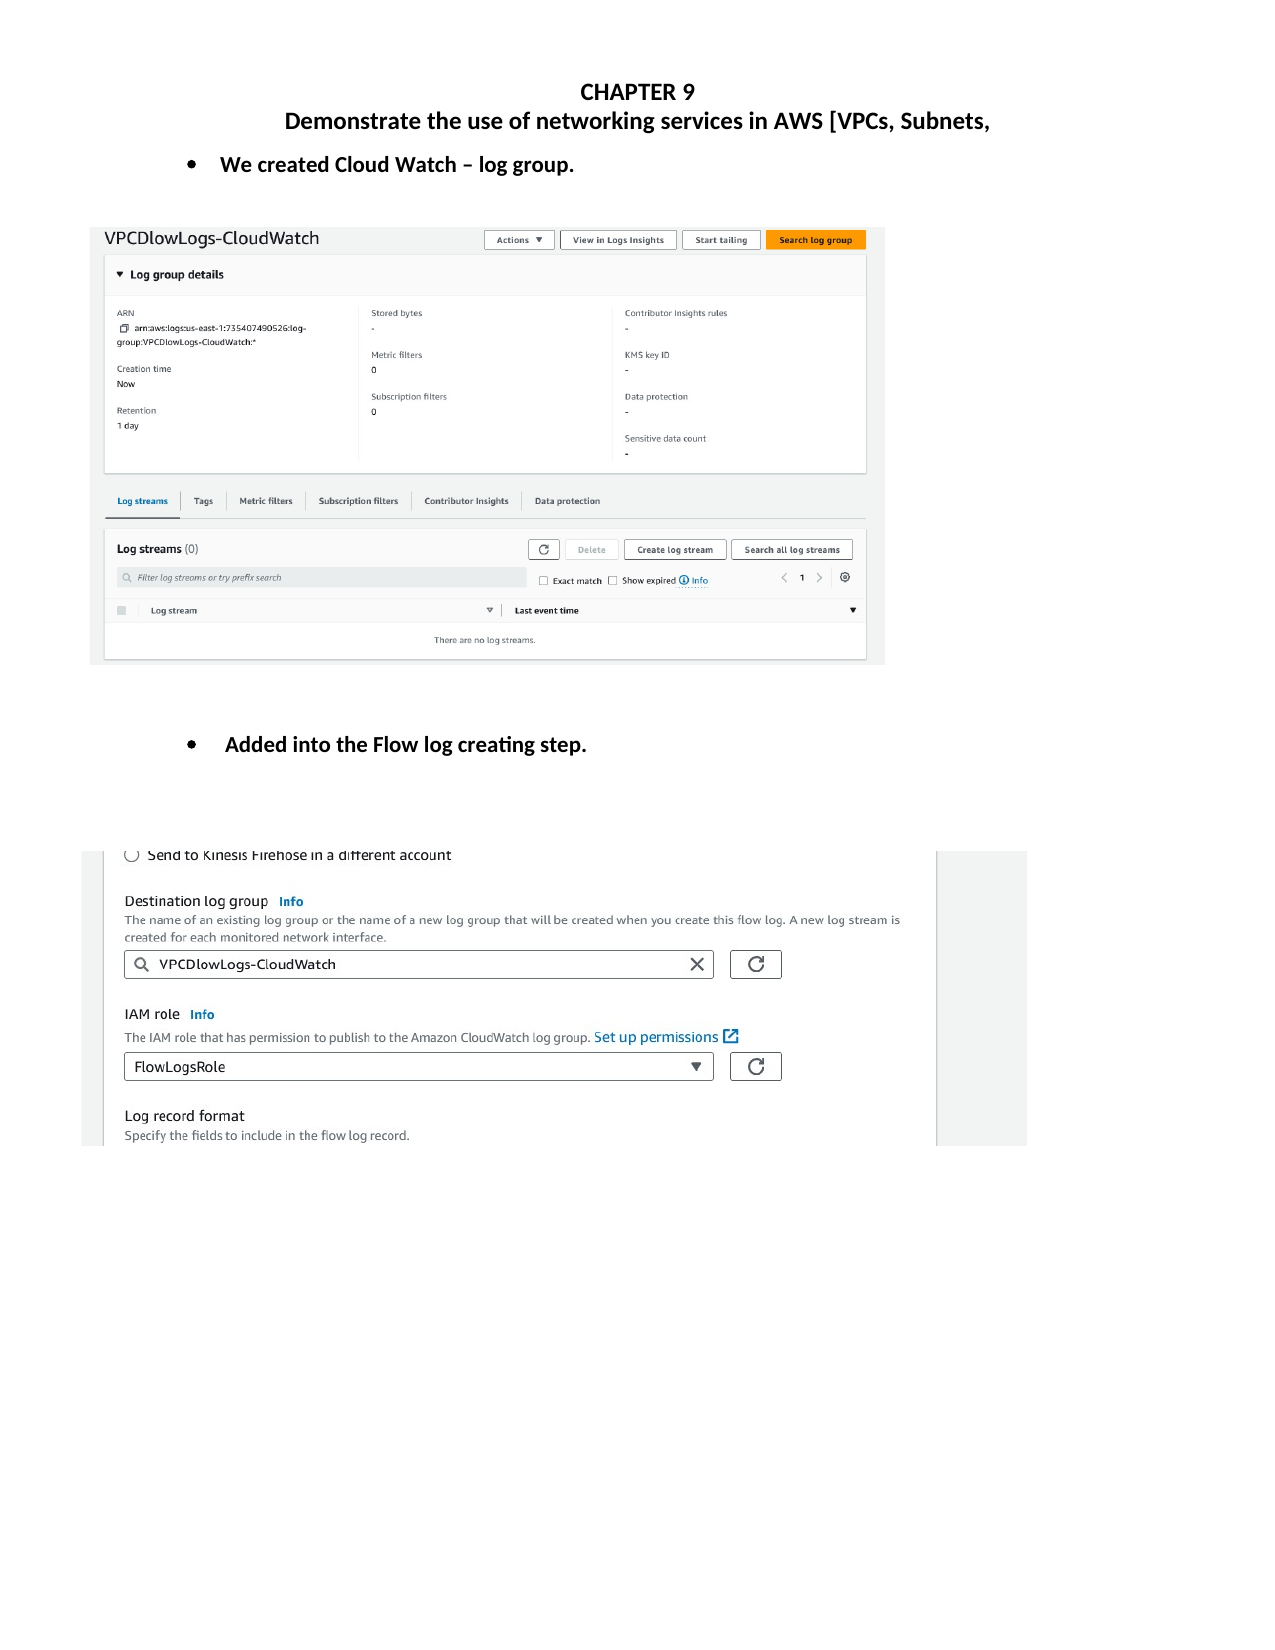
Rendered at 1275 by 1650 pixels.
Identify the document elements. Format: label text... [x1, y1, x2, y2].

picture [81, 851, 1027, 1146]
list We created Cloud Watch – log group. [187, 150, 1250, 178]
list Added into the Flow log creating step. [187, 730, 1250, 758]
picture [89, 227, 886, 665]
